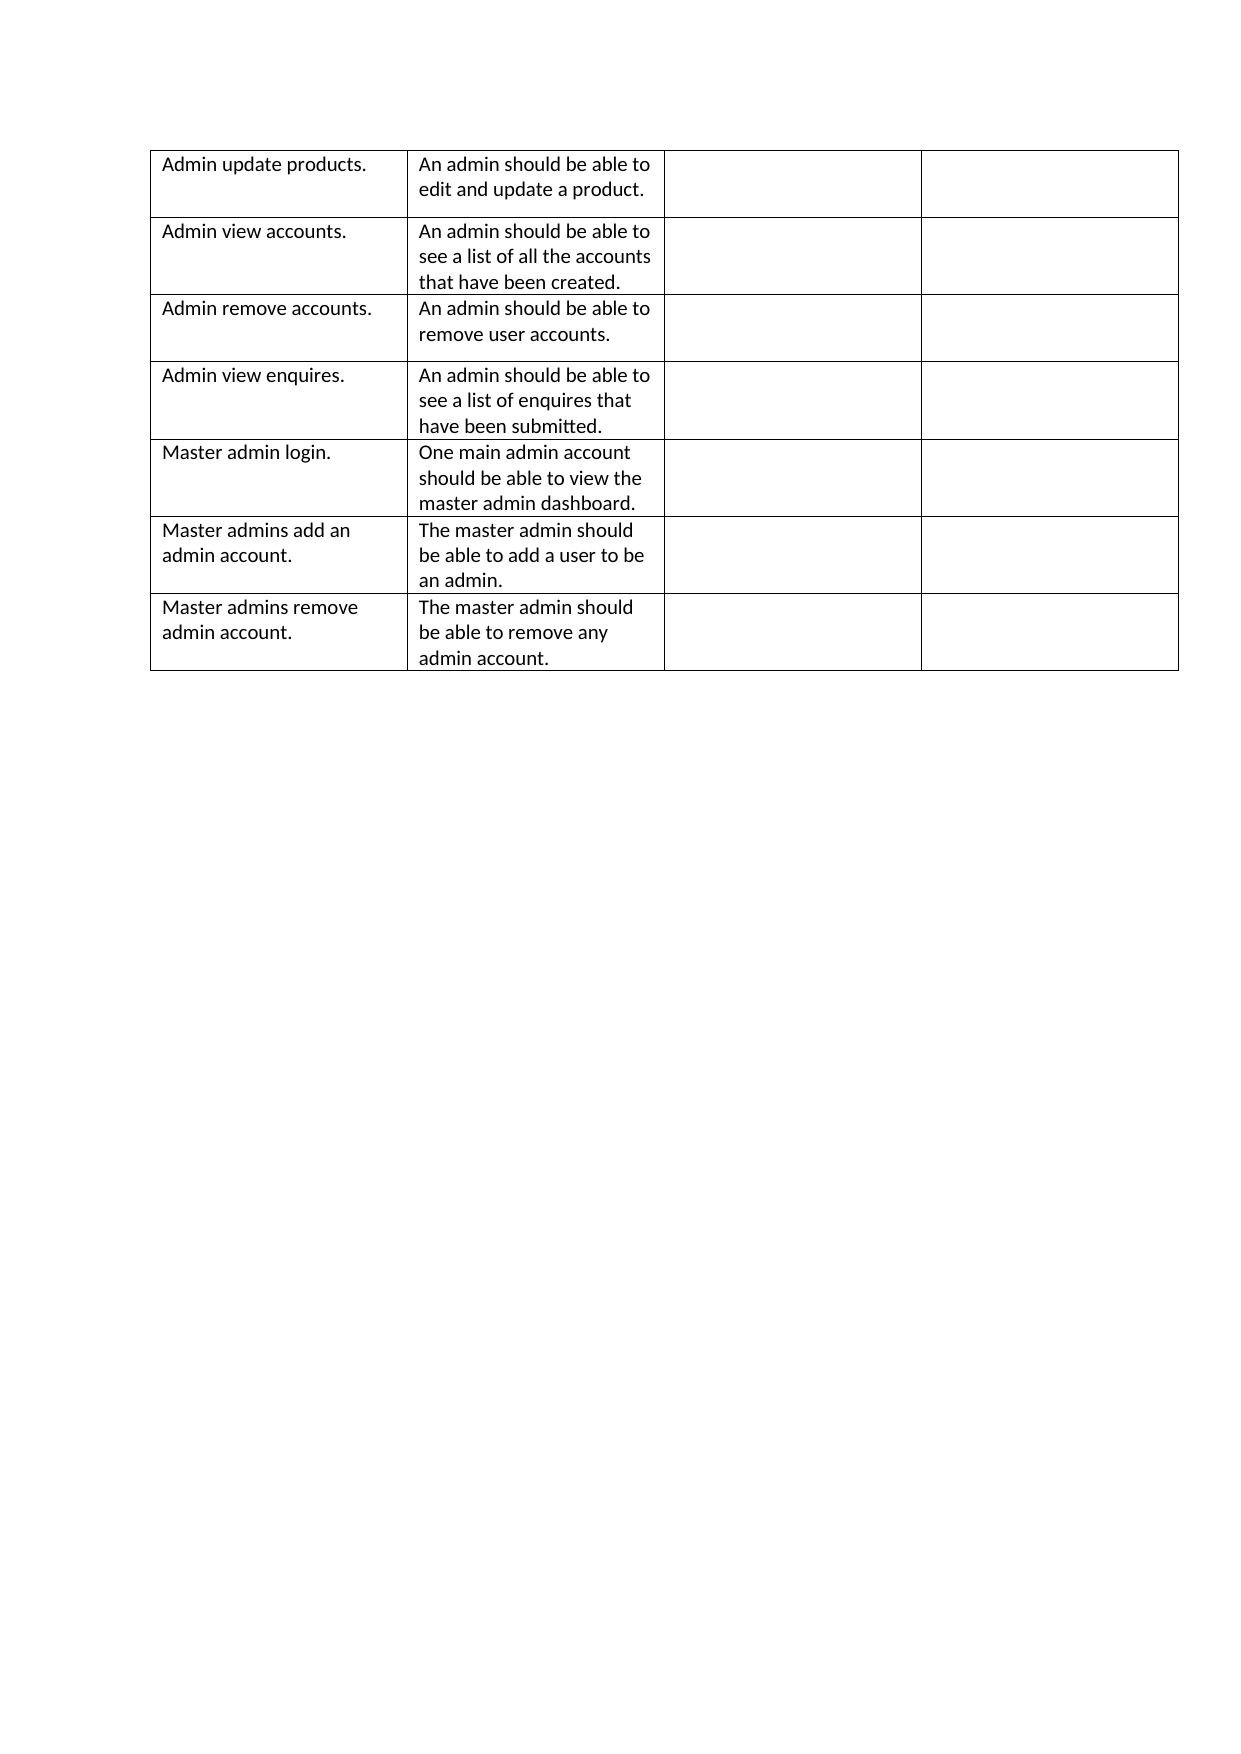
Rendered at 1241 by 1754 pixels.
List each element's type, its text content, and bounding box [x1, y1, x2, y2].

table_cell [665, 218, 921, 294]
table_cell Admin update products. [151, 151, 407, 217]
table_cell [665, 440, 921, 516]
table_cell An admin should be able to remove user accounts. [408, 295, 664, 361]
table_cell [922, 440, 1178, 516]
table_cell An admin should be able to see a list of enquires that have been submitted. [408, 362, 664, 438]
table_cell [665, 362, 921, 438]
table_cell [665, 295, 921, 361]
table_cell [665, 517, 921, 593]
table_cell [665, 594, 921, 670]
table_cell An admin should be able to edit and update a product. [408, 151, 664, 217]
table_cell [922, 151, 1178, 217]
table_cell [922, 594, 1178, 670]
table_cell [922, 218, 1178, 294]
table_cell [665, 151, 921, 217]
table_cell Admin view accounts. [151, 218, 407, 294]
table_cell Master admin login. [151, 440, 407, 516]
table_cell The master admin should be able to remove any admin account. [408, 594, 664, 670]
table_cell Admin remove accounts. [151, 295, 407, 361]
table_cell The master admin should be able to add a user to be an admin. [408, 517, 664, 593]
table_cell An admin should be able to see a list of all the accounts that have been created. [408, 218, 664, 294]
table_cell One main admin account should be able to view the master admin dashboard. [408, 440, 664, 516]
table_cell [922, 517, 1178, 593]
table_cell [922, 295, 1178, 361]
table_cell [922, 362, 1178, 438]
table_cell Master admins add an admin account. [151, 517, 407, 593]
table_cell Master admins remove admin account. [151, 594, 407, 670]
table_cell Admin view enquires. [151, 362, 407, 438]
